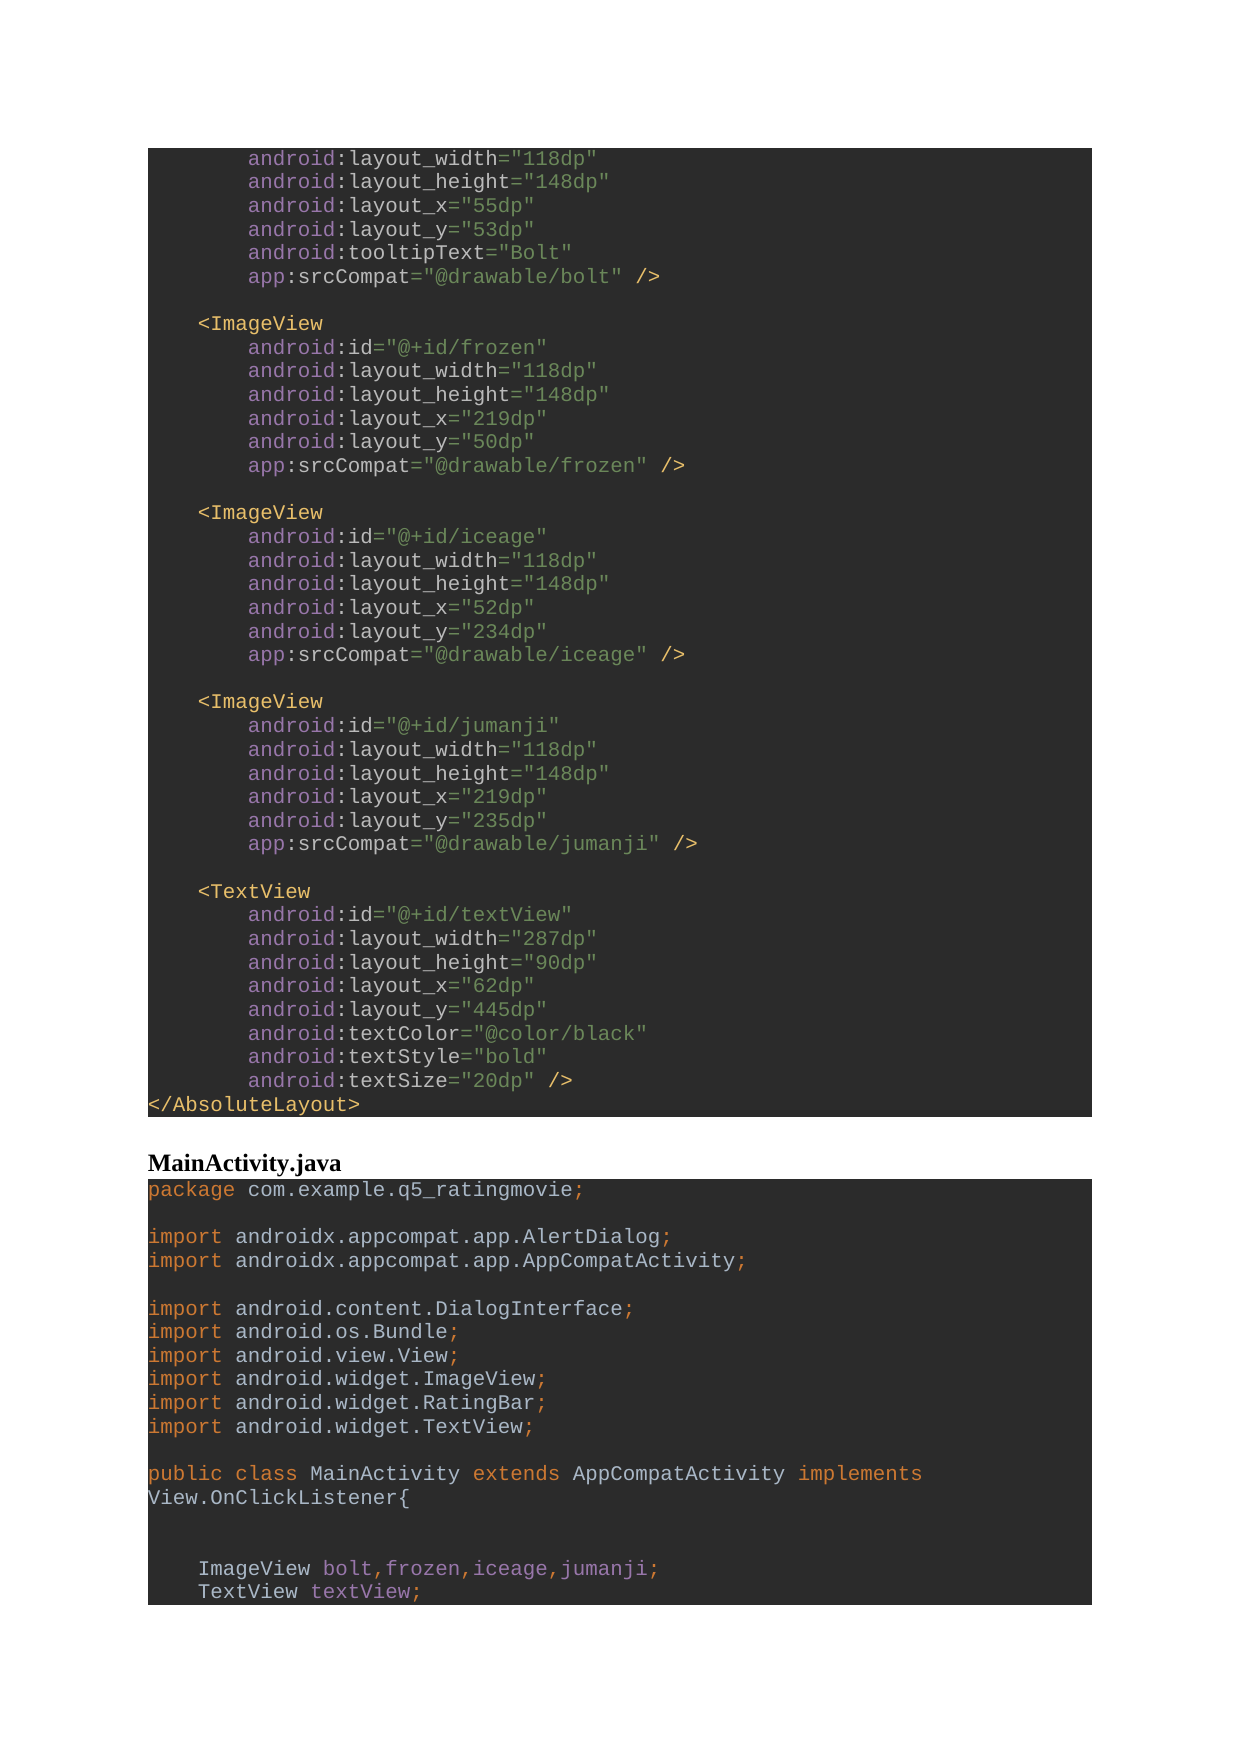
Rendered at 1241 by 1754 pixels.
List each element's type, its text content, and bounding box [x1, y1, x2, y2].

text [148, 1179, 1092, 1605]
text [148, 148, 1092, 1117]
text MainActivity.java [148, 1148, 1092, 1177]
